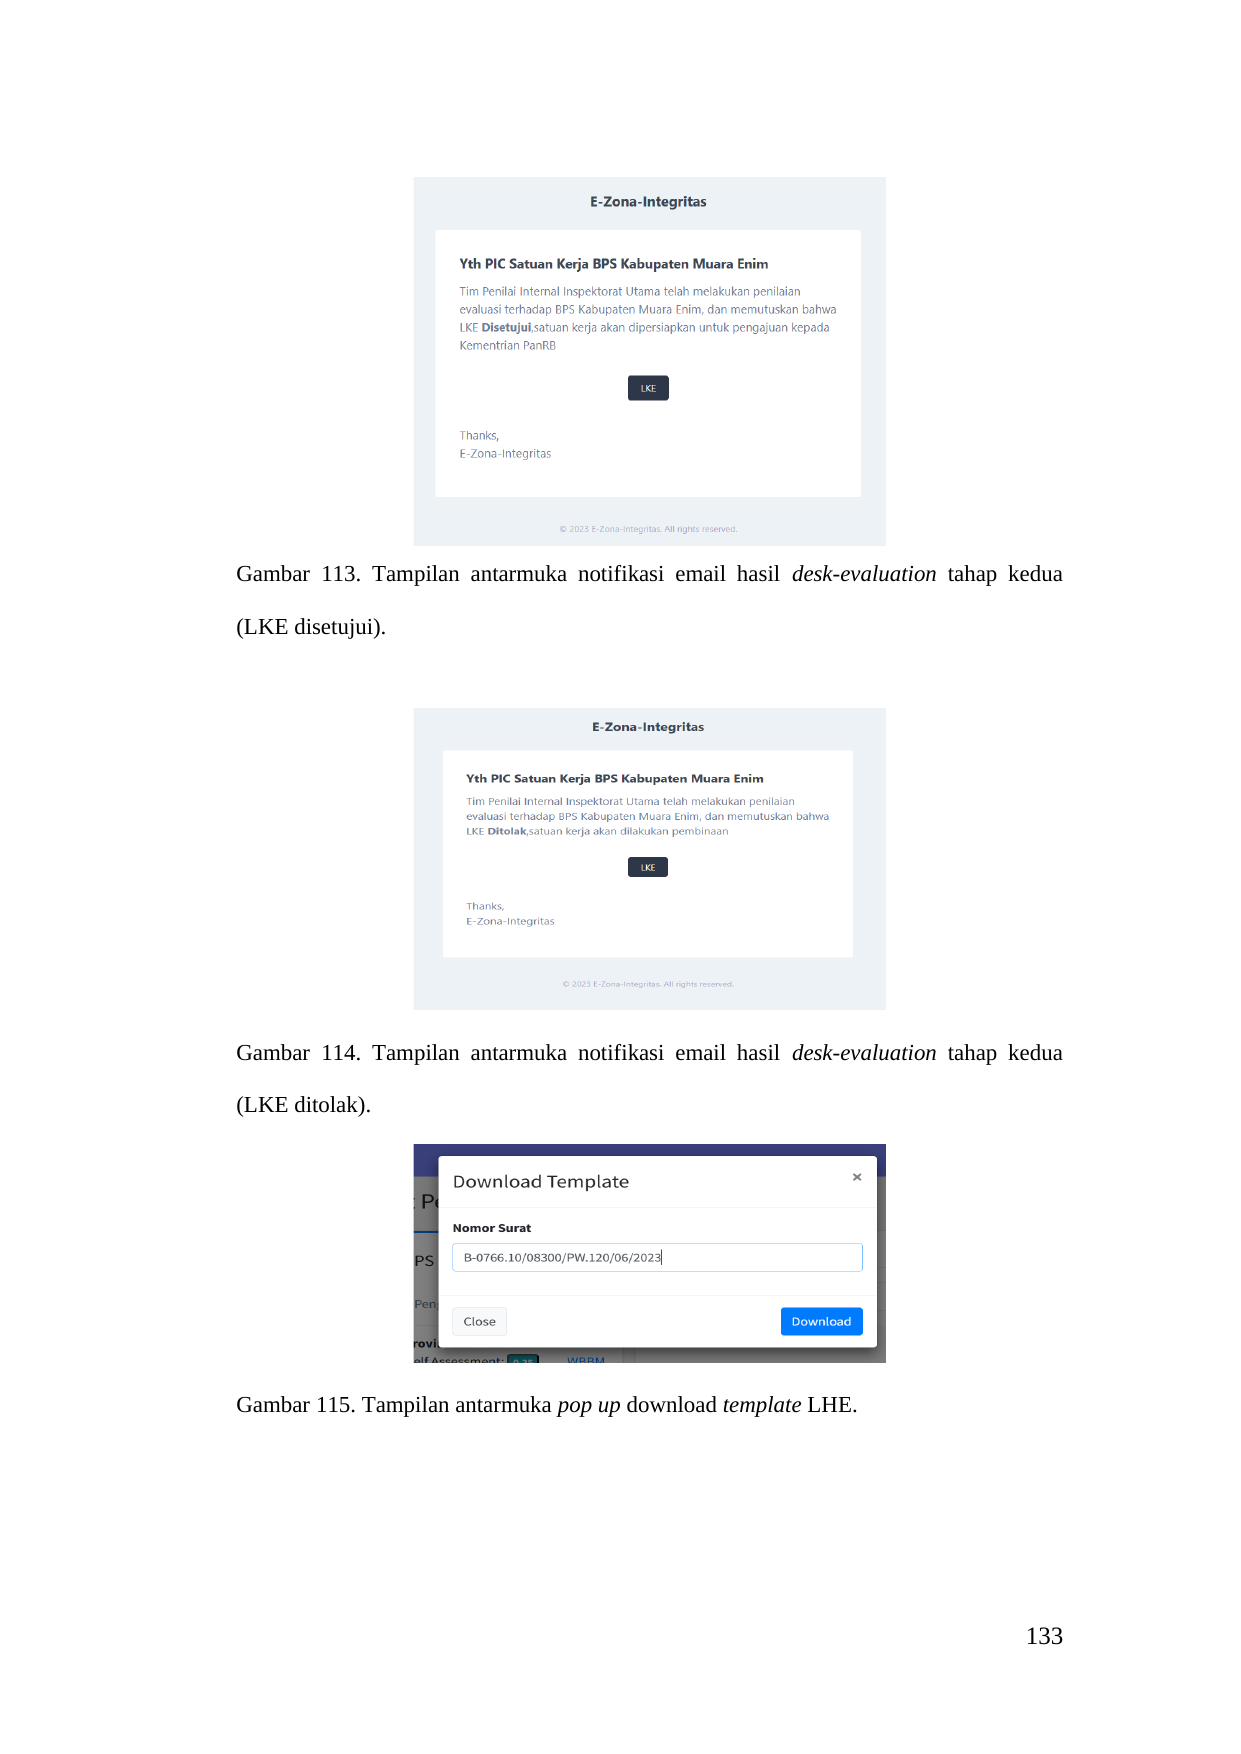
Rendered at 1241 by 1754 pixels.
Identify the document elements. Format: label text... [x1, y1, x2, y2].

text Gambar 114. Tampilan antarmuka notifikasi email hasil desk-evaluation tahap kedua (LKE ditolak). [236, 1039, 1063, 1118]
picture [413, 1144, 886, 1363]
picture [413, 177, 886, 546]
picture [413, 708, 886, 1010]
text Gambar 115. Tampilan antarmuka pop up download template LHE. [236, 1391, 1063, 1417]
text Gambar 113. Tampilan antarmuka notifikasi email hasil desk-evaluation tahap kedua (LKE disetujui). [236, 560, 1063, 639]
